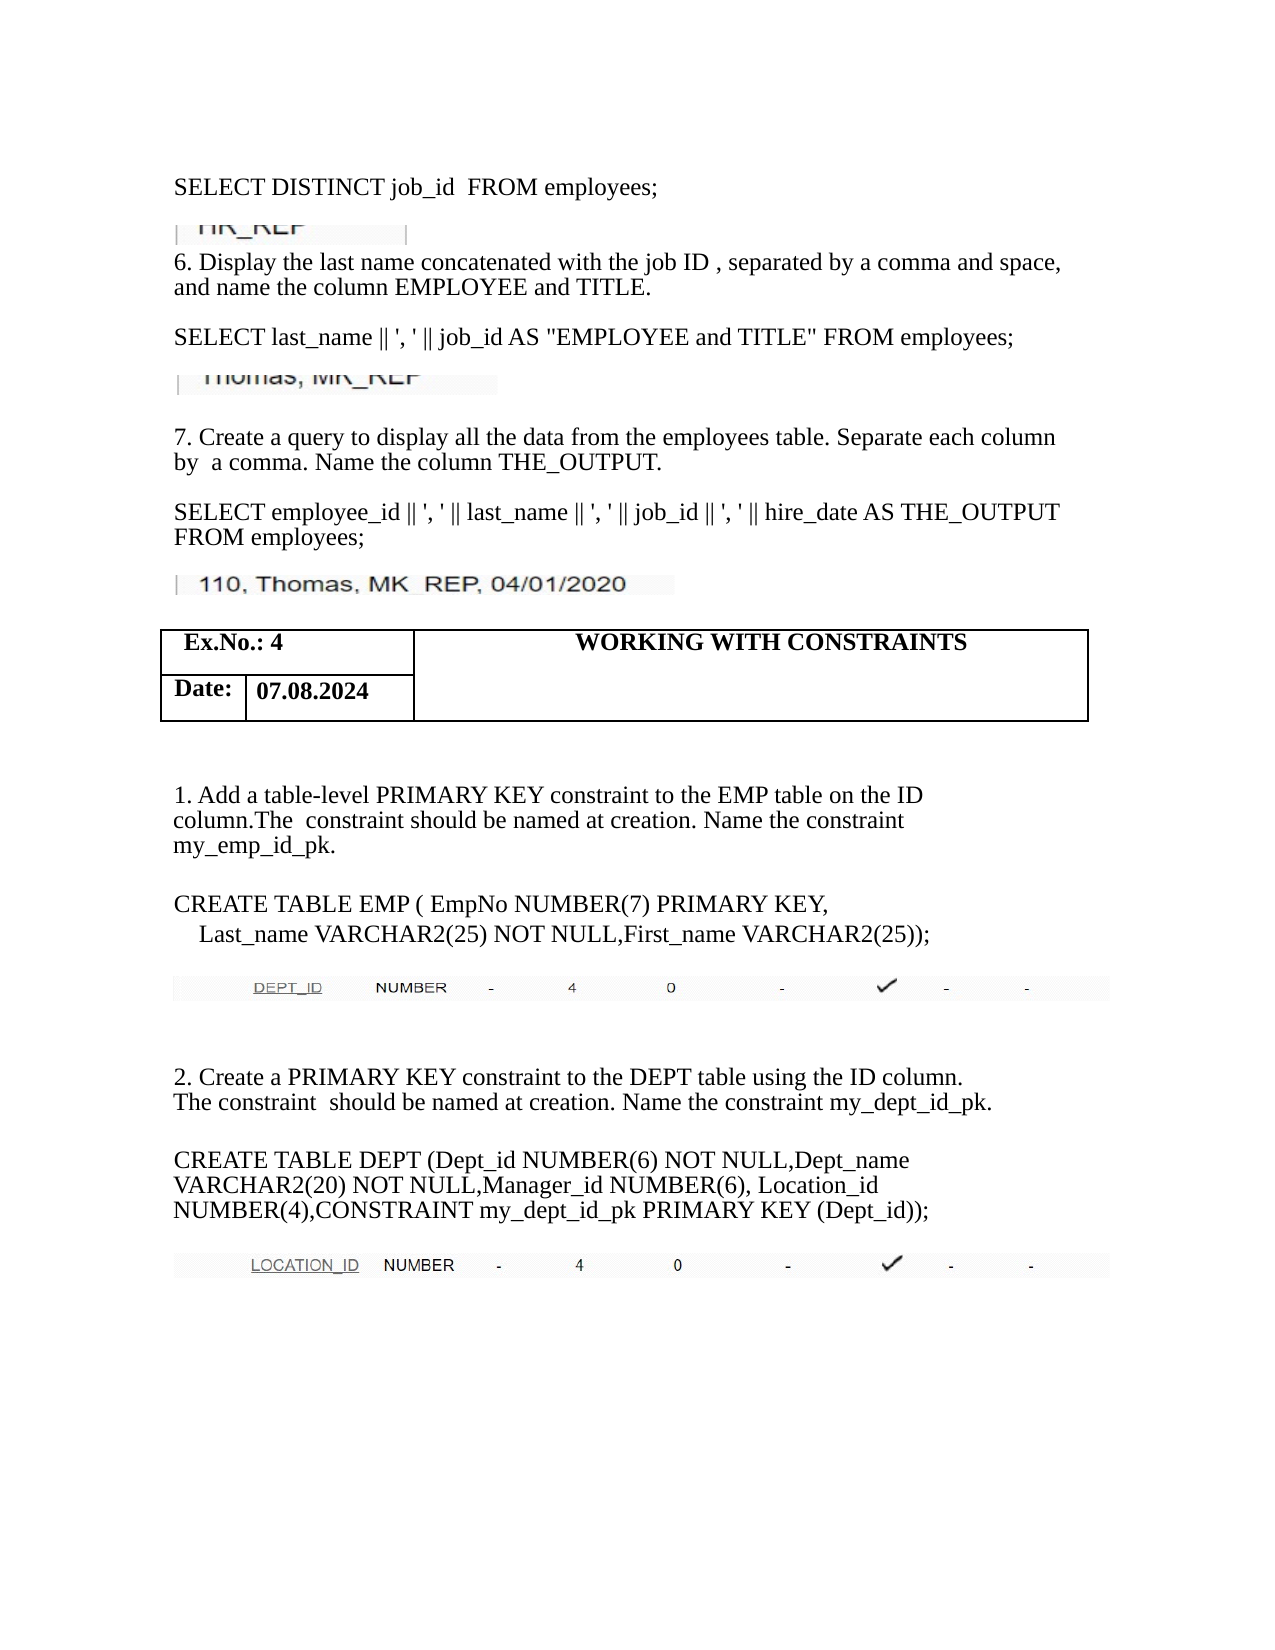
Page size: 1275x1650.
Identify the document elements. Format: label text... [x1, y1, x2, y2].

text SELECT employee_id || ', ' || last_name || ', ' || job_id || ', ' || hire_date AS THE_OUTPUT [174, 500, 1080, 525]
table_cell Date: [162, 676, 245, 719]
text FROM employees; [174, 525, 1080, 550]
text Last_name VARCHAR2(25) NOT NULL,First_name VARCHAR2(25)); [173, 922, 1002, 947]
table_header WORKING WITH CONSTRAINTS [415, 631, 1087, 719]
text 1. Add a table-level PRIMARY KEY constraint to the EMP table on the ID column.The constraint should be named at creation. Name the constraint my_emp_id_pk. [173, 784, 1002, 859]
text SELECT last_name || ', ' || job_id AS "EMPLOYEE and TITLE" FROM employees; [174, 325, 1080, 350]
text SELECT DISTINCT job_id FROM employees; [174, 175, 1080, 200]
table_header Ex.No.: 4 [162, 631, 413, 674]
table_cell 07.08.2024 [247, 676, 413, 719]
text 7. Create a query to display all the data from the employees table. Separate each column by a comma. Name the column THE_OUTPUT. [174, 425, 1080, 475]
text CREATE TABLE DEPT (Dept_id NUMBER(6) NOT NULL,Dept_name VARCHAR2(20) NOT NULL,Manager_id NUMBER(6), Location_id NUMBER(4),CONSTRAINT my_dept_id_pk PRIMARY KEY (Dept_id)); [173, 1149, 1002, 1224]
text 2. Create a PRIMARY KEY constraint to the DEPT table using the ID column. The constraint should be named at creation. Name the constraint my_dept_id_pk. [173, 1065, 1002, 1115]
text 6. Display the last name concatenated with the job ID , separated by a comma and space, and name the column EMPLOYEE and TITLE. [174, 250, 1080, 300]
text CREATE TABLE EMP ( EmpNo NUMBER(7) PRIMARY KEY, [173, 893, 1002, 918]
